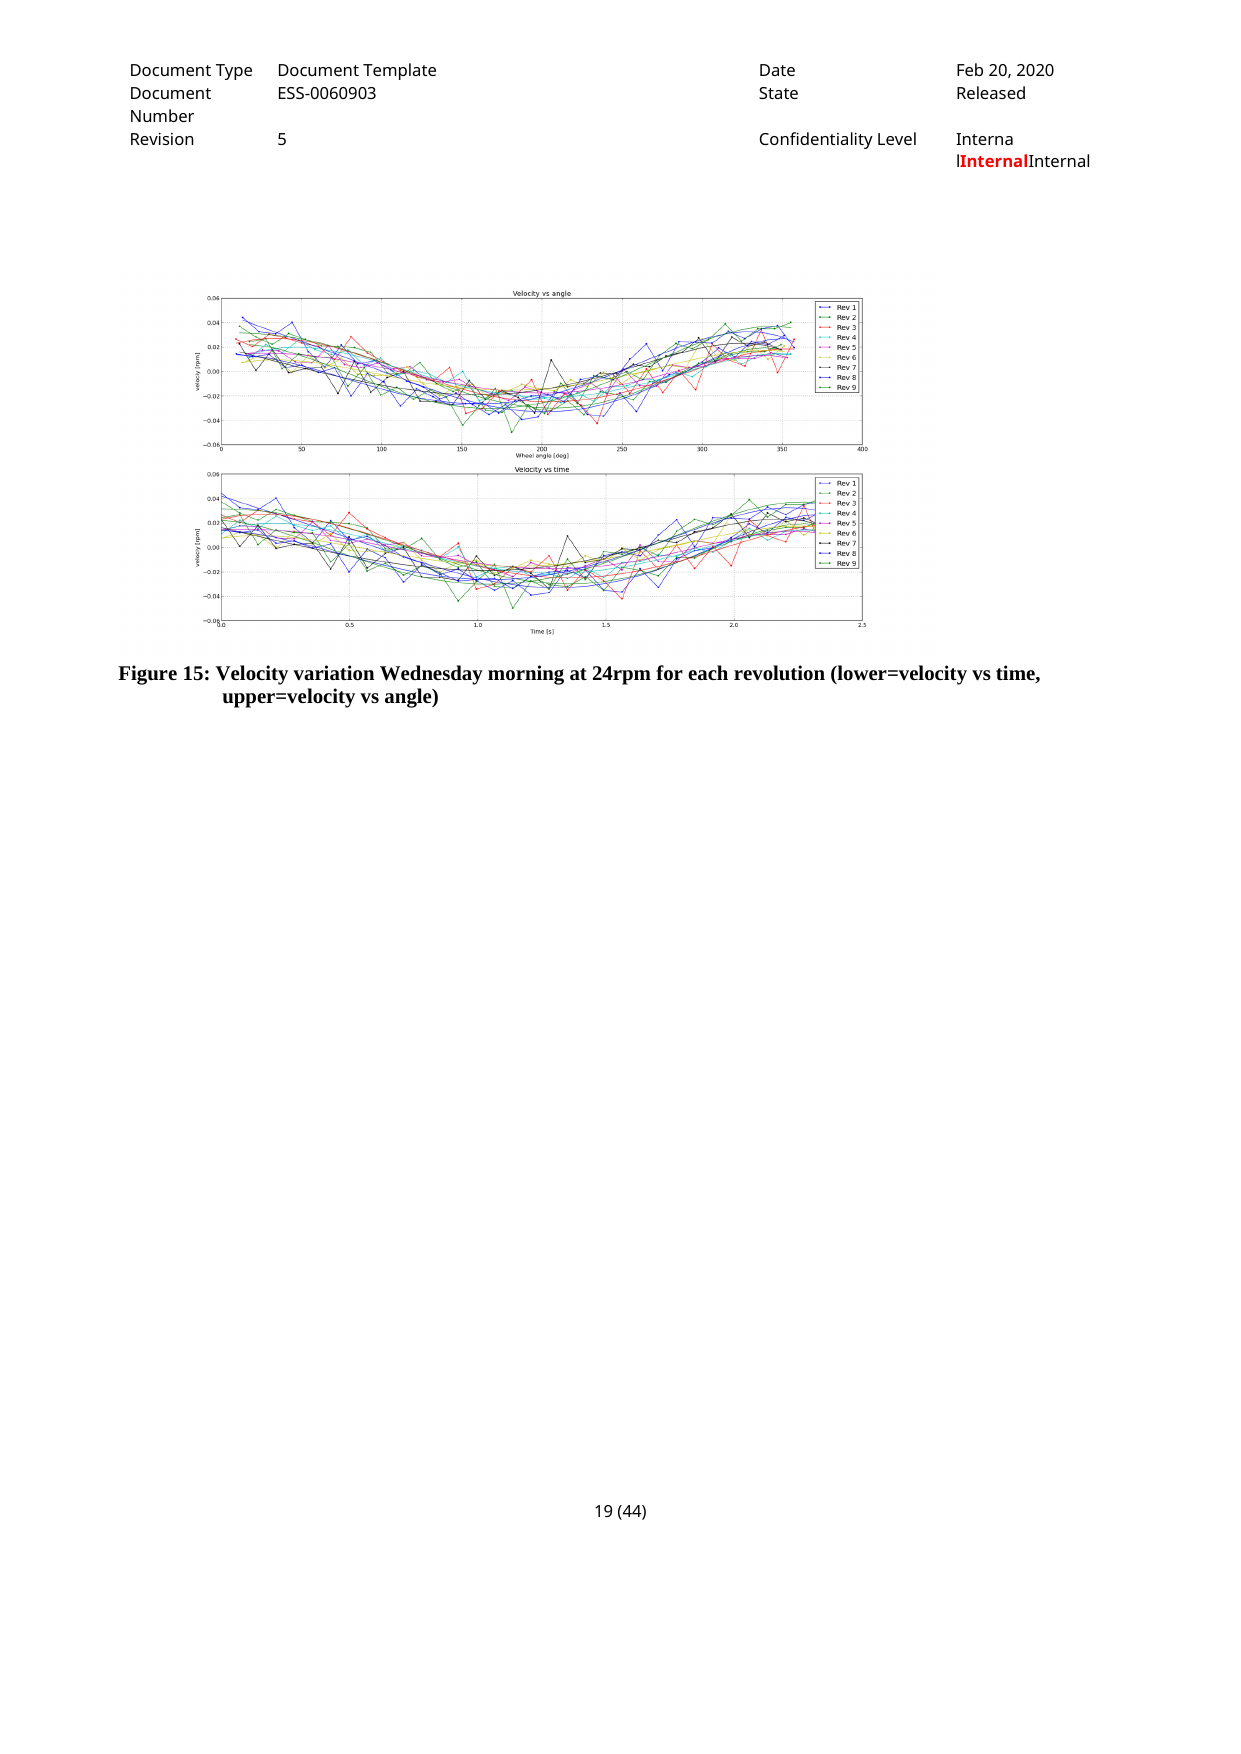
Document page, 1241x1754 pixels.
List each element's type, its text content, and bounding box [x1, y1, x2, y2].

text Figure 15: Velocity variation Wednesday morning at 24rpm for each revolution (lower=velocity vs time, upper=velocity vs angle) [118, 660, 1122, 708]
picture [118, 258, 945, 661]
